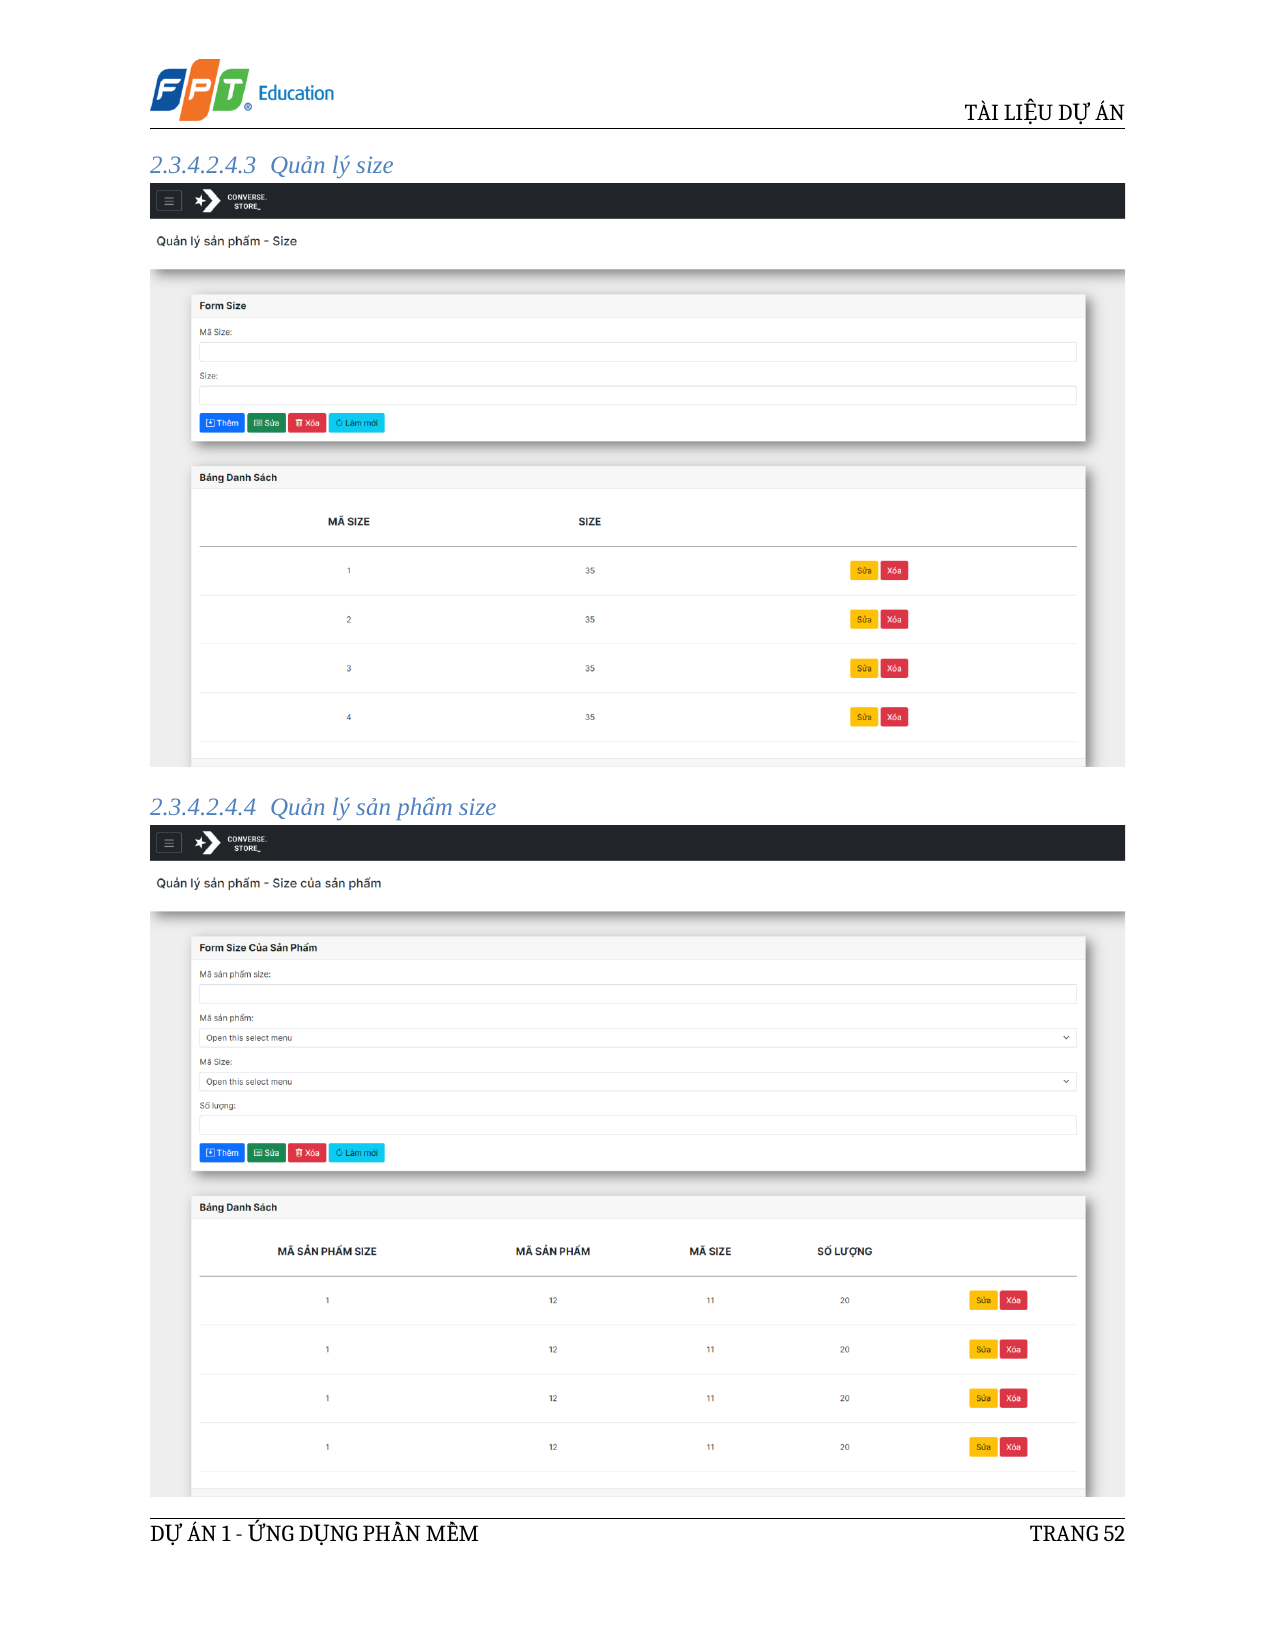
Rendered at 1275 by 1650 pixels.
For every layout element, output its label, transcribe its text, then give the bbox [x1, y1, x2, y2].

picture [150, 183, 1125, 767]
picture [150, 825, 1125, 1497]
picture [150, 59, 336, 121]
subtitle Quản lý size [150, 150, 1125, 179]
subtitle Quản lý sản phẩm size [150, 792, 1125, 821]
